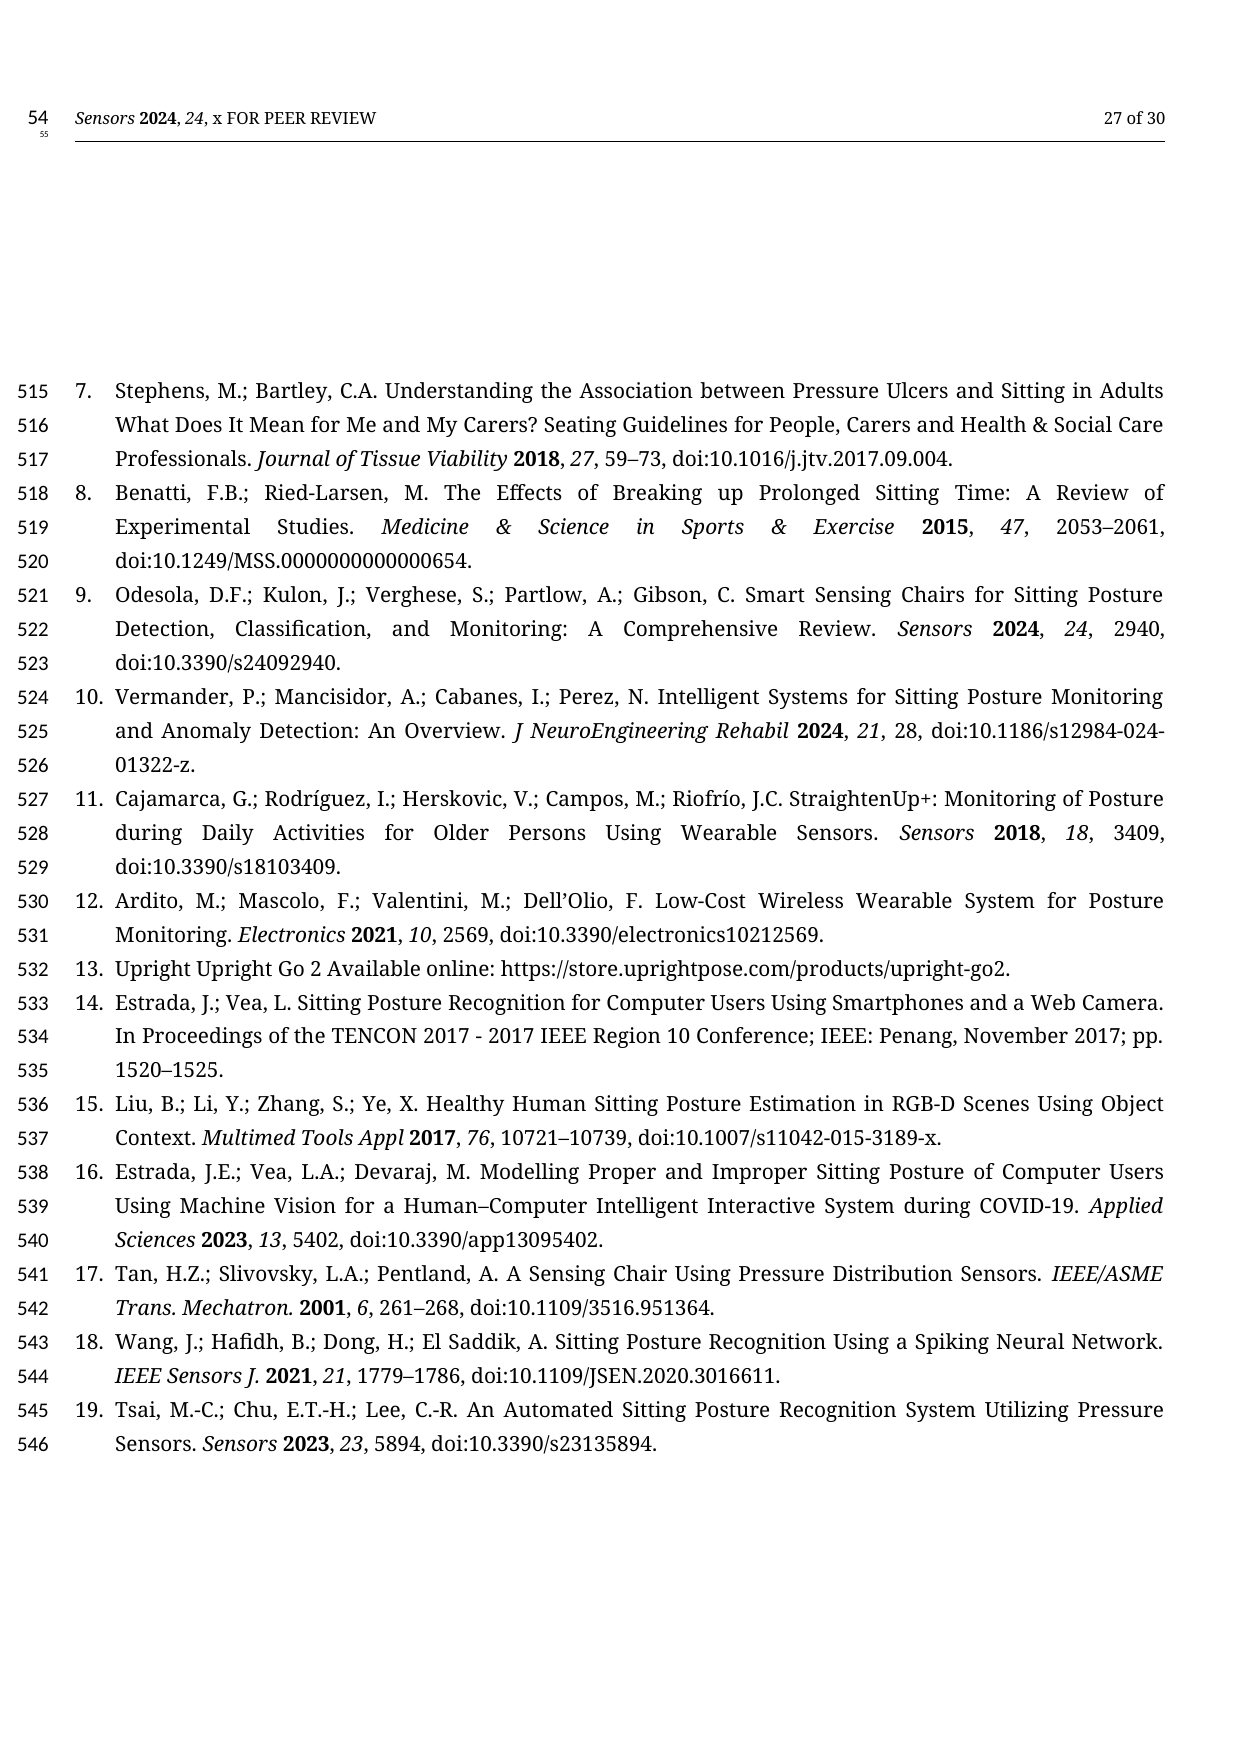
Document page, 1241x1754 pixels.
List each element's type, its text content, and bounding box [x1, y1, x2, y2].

text 9. Odesola, D.F.; Kulon, J.; Verghese, S.; Partlow, A.; Gibson, C. Smart Sensing Chairs for Sitting Posture Detection, Classification, and Monitoring: A Comprehensive Review. Sensors 2024, 24, 2940, doi:10.3390/s24092940. [75, 577, 1165, 679]
text 7. Stephens, M.; Bartley, C.A. Understanding the Association between Pressure Ulcers and Sitting in Adults What Does It Mean for Me and My Carers? Seating Guidelines for People, Carers and Health & Social Care Professionals. Journal of Tissue Viability 2018, 27, 59–73, doi:10.1016/j.jtv.2017.09.004. [75, 374, 1165, 476]
text 13. Upright Upright Go 2 Available online: https://store.uprightpose.com/products/upright-go2. [75, 951, 1165, 985]
text 15. Liu, B.; Li, Y.; Zhang, S.; Ye, X. Healthy Human Sitting Posture Estimation in RGB-D Scenes Using Object Context. Multimed Tools Appl 2017, 76, 10721–10739, doi:10.1007/s11042-015-3189-x. [75, 1087, 1165, 1155]
text 18. Wang, J.; Hafidh, B.; Dong, H.; El Saddik, A. Sitting Posture Recognition Using a Spiking Neural Network. IEEE Sensors J. 2021, 21, 1779–1786, doi:10.1109/JSEN.2020.3016611. [75, 1324, 1165, 1392]
text 17. Tan, H.Z.; Slivovsky, L.A.; Pentland, A. A Sensing Chair Using Pressure Distribution Sensors. IEEE/ASME Trans. Mechatron. 2001, 6, 261–268, doi:10.1109/3516.951364. [75, 1257, 1165, 1324]
text 12. Ardito, M.; Mascolo, F.; Valentini, M.; Dell’Olio, F. Low-Cost Wireless Wearable System for Posture Monitoring. Electronics 2021, 10, 2569, doi:10.3390/electronics10212569. [75, 883, 1165, 951]
text 11. Cajamarca, G.; Rodríguez, I.; Herskovic, V.; Campos, M.; Riofrío, J.C. StraightenUp+: Monitoring of Posture during Daily Activities for Older Persons Using Wearable Sensors. Sensors 2018, 18, 3409, doi:10.3390/s18103409. [75, 781, 1165, 883]
text 14. Estrada, J.; Vea, L. Sitting Posture Recognition for Computer Users Using Smartphones and a Web Camera. In Proceedings of the TENCON 2017 - 2017 IEEE Region 10 Conference; IEEE: Penang, November 2017; pp. 1520–1525. [75, 985, 1165, 1087]
text 16. Estrada, J.E.; Vea, L.A.; Devaraj, M. Modelling Proper and Improper Sitting Posture of Computer Users Using Machine Vision for a Human–Computer Intelligent Interactive System during COVID-19. Applied Sciences 2023, 13, 5402, doi:10.3390/app13095402. [75, 1155, 1165, 1257]
text 10. Vermander, P.; Mancisidor, A.; Cabanes, I.; Perez, N. Intelligent Systems for Sitting Posture Monitoring and Anomaly Detection: An Overview. J NeuroEngineering Rehabil 2024, 21, 28, doi:10.1186/s12984-024-01322-z. [75, 679, 1165, 781]
text 19. Tsai, M.-C.; Chu, E.T.-H.; Lee, C.-R. An Automated Sitting Posture Recognition System Utilizing Pressure Sensors. Sensors 2023, 23, 5894, doi:10.3390/s23135894. [75, 1392, 1165, 1460]
text 8. Benatti, F.B.; Ried-Larsen, M. The Effects of Breaking up Prolonged Sitting Time: A Review of Experimental Studies. Medicine & Science in Sports & Exercise 2015, 47, 2053–2061, doi:10.1249/MSS.0000000000000654. [75, 476, 1165, 577]
